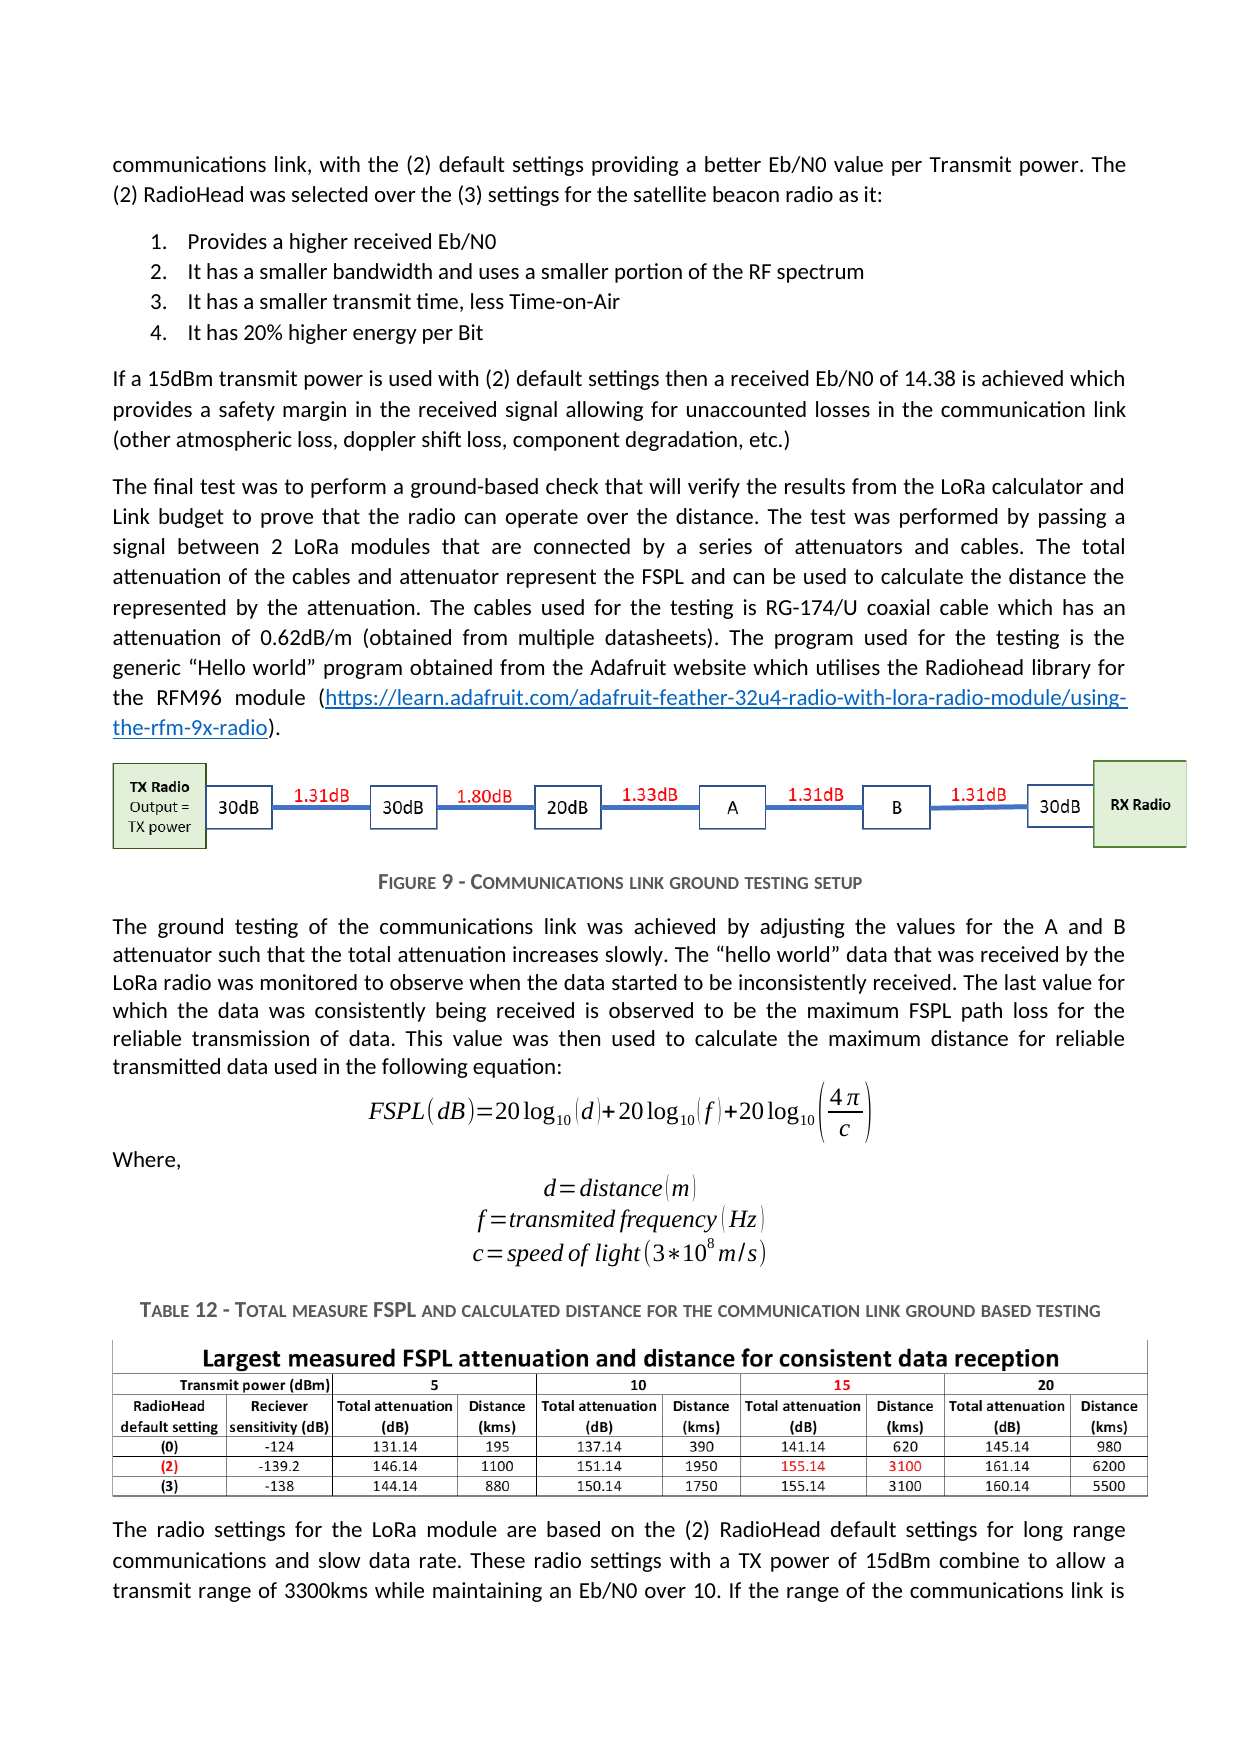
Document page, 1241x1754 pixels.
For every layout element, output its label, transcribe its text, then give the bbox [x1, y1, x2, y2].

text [112, 1516, 1128, 1604]
list It has a smaller bandwidth and uses a smaller portion of the RF spectrum [150, 257, 1128, 285]
text The ground testing of the communications link was achieved by adjusting the values for the A and B attenuator such that the total attenuation increases slowly. The “hello world” data that was received by the LoRa radio was monitored to observe when the data started to be inconsistently received. The last value for which the data was consistently being received is observed to be the maximum FSPL path loss for the reliable transmission of data. This value was then used to calculate the maximum distance for reliable transmitted data used in the following equation: [112, 912, 1128, 1080]
text If a 15dBm transmit power is used with (2) default settings then a received Eb/N0 of 14.38 is achieved which provides a safety margin in the received signal allowing for unaccounted losses in the communication link (other atmospheric loss, doppler shift loss, component degradation, etc.) [112, 364, 1128, 453]
text Table 12 - Total measure FSPL and calculated distance for the communication link ground based testing [112, 1295, 1128, 1323]
picture [112, 1340, 1148, 1497]
text Where, [112, 1145, 1128, 1173]
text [112, 150, 1128, 208]
text Figure 9 - Communications link ground testing setup [112, 867, 1128, 895]
picture [112, 760, 1187, 849]
list It has 20% higher energy per Bit [150, 318, 1128, 346]
text The final test was to perform a ground-based check that will verify the results from the LoRa calculator and Link budget to prove that the radio can operate over the distance. The test was performed by passing a signal between 2 LoRa modules that are connected by a series of attenuators and cables. The total attenuation of the cables and attenuator represent the FSPL and can be used to calculate the distance the represented by the attenuation. The cables used for the testing is RG-174/U coaxial cable which has an attenuation of 0.62dB/m (obtained from multiple datasheets). The program used for the testing is the generic “Hello world” program obtained from the Adafruit website which utilises the Radiohead library for the RFM96 module (https://learn.adafruit.com/adafruit-feather-32u4-radio-with-lora-radio-module/using-the-rfm-9x-radio). [112, 472, 1128, 742]
list Provides a higher received Eb/N0 [150, 227, 1128, 255]
list It has a smaller transmit time, less Time-on-Air [150, 287, 1128, 316]
